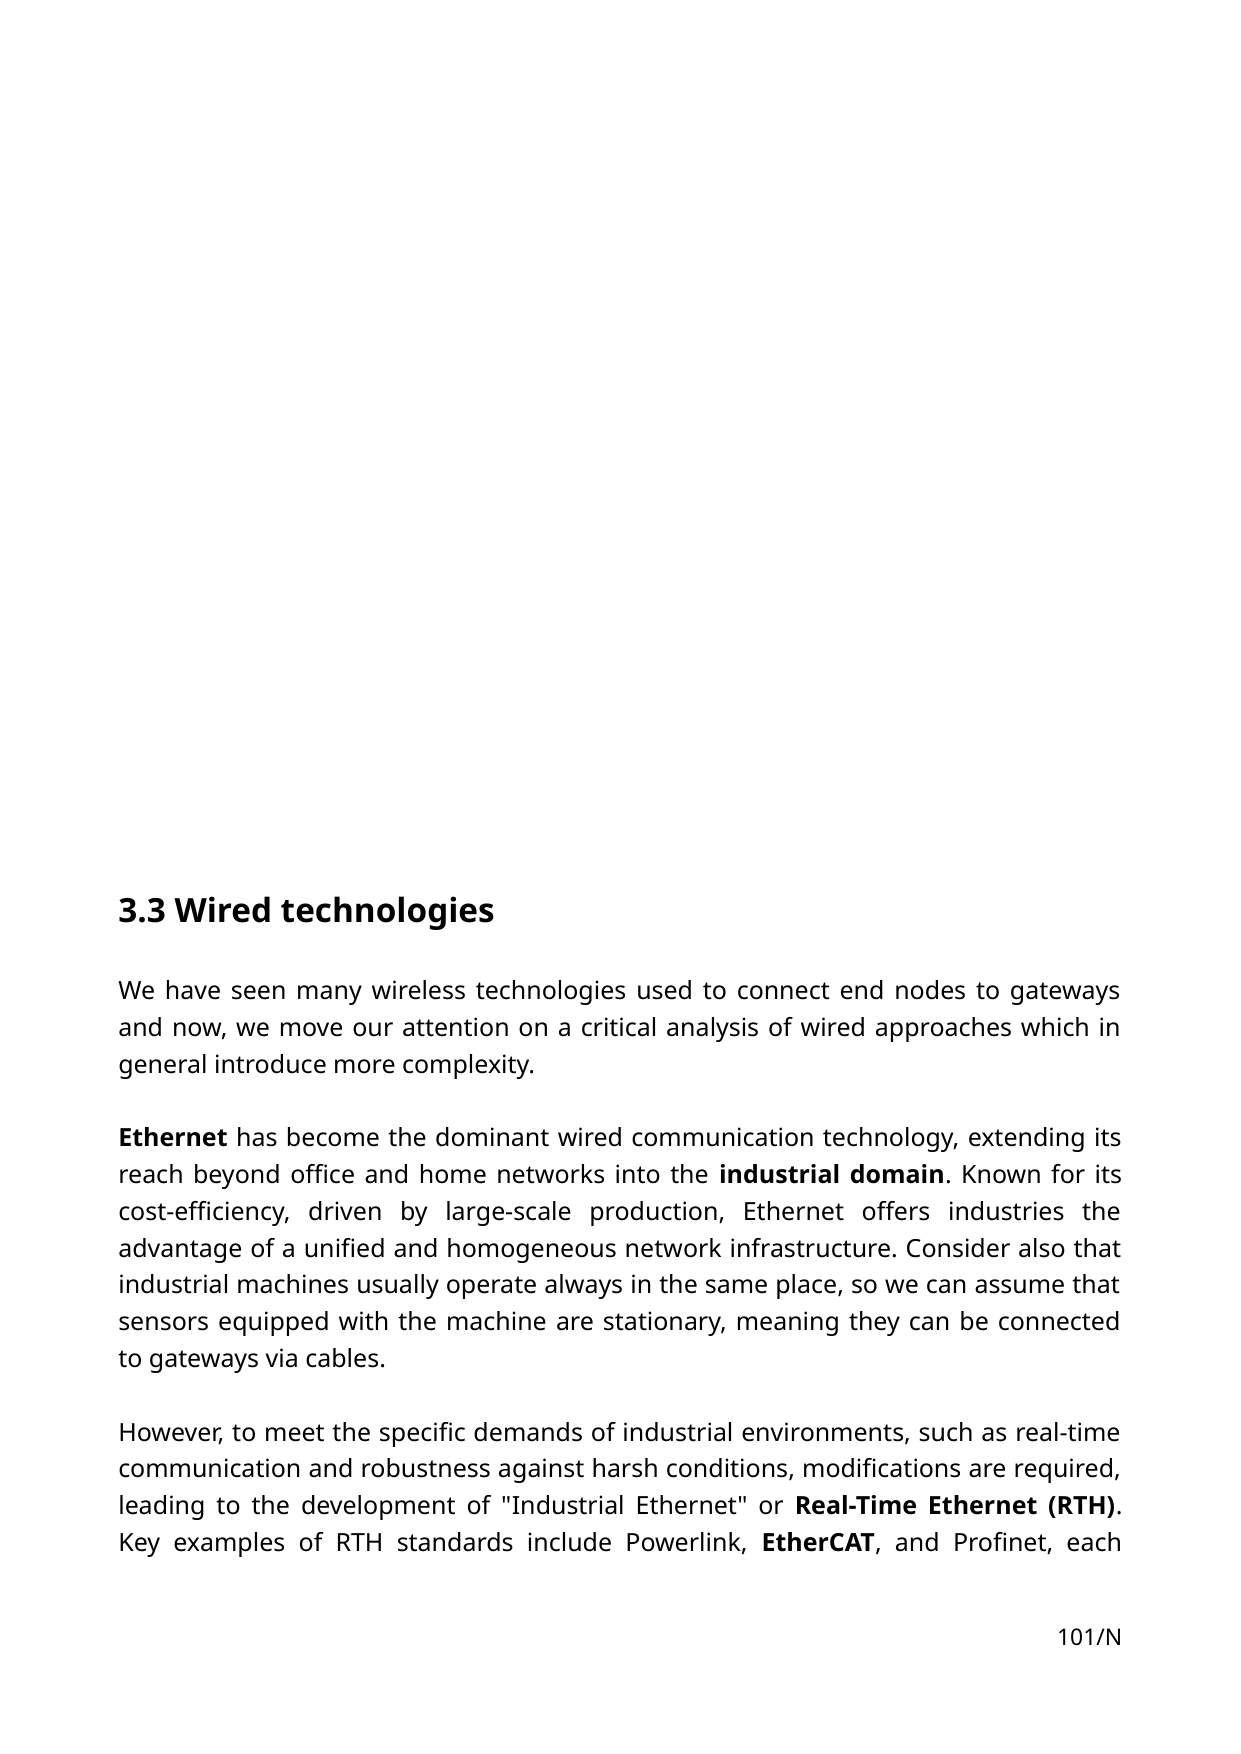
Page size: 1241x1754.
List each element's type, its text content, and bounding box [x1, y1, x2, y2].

text We have seen many wireless technologies used to connect end nodes to gateways and now, we move our attention on a critical analysis of wired approaches which in general introduce more complexity. [118, 973, 1122, 1081]
subtitle 3.3 Wired technologies [118, 887, 1122, 933]
text Ethernet has become the dominant wired communication technology, extending its reach beyond office and home networks into the industrial domain. Known for its cost-efficiency, driven by large-scale production, Ethernet offers industries the advantage of a unified and homogeneous network infrastructure. Consider also that industrial machines usually operate always in the same place, so we can assume that sensors equipped with the machine are stationary, meaning they can be connected to gateways via cables. [118, 1120, 1122, 1375]
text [118, 1414, 1122, 1558]
